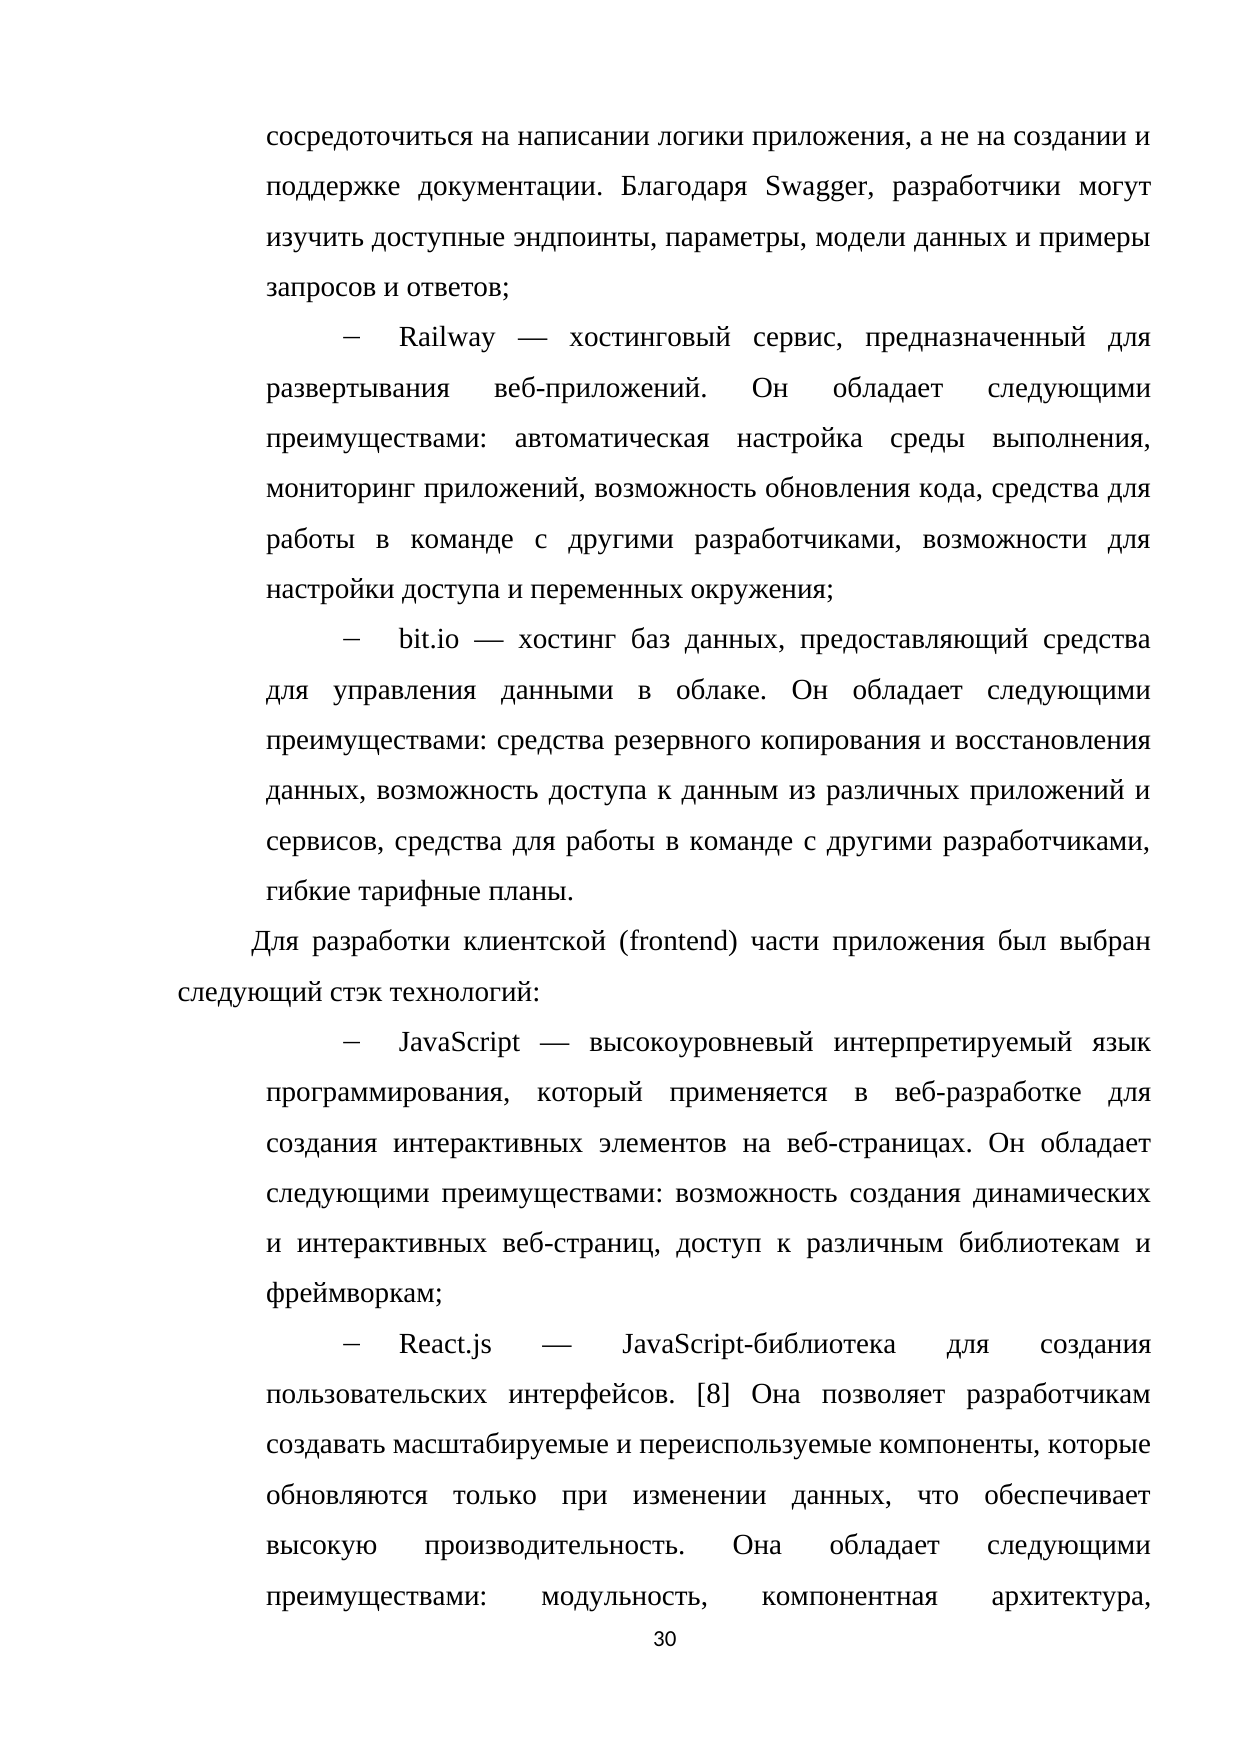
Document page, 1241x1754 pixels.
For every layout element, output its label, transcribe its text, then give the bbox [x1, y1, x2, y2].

text Для разработки клиентской (frontend) части приложения был выбран следующий стэк технологий: [177, 923, 1152, 1007]
text bit.io — хостинг баз данных, предоставляющий средства для управления данными в облаке. Он обладает следующими преимуществами: средства резервного копирования и восстановления данных, возможность доступа к данным из различных приложений и сервисов, средства для работы в команде с другими разработчиками, гибкие тарифные планы. [266, 621, 1152, 907]
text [266, 118, 1152, 303]
text JavaScript — высокоуровневый интерпретируемый язык программирования, который применяется в веб-разработке для создания интерактивных элементов на веб-страницах. Он обладает следующими преимуществами: возможность создания динамических и интерактивных веб-страниц, доступ к различным библиотекам и фреймворкам; [266, 1024, 1152, 1309]
text Railway — хостинговый сервис, предназначенный для развертывания веб-приложений. Он обладает следующими преимуществами: автоматическая настройка среды выполнения, мониторинг приложений, возможность обновления кода, средства для работы в команде с другими разработчиками, возможности для настройки доступа и переменных окружения; [266, 319, 1152, 604]
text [266, 1326, 1152, 1611]
